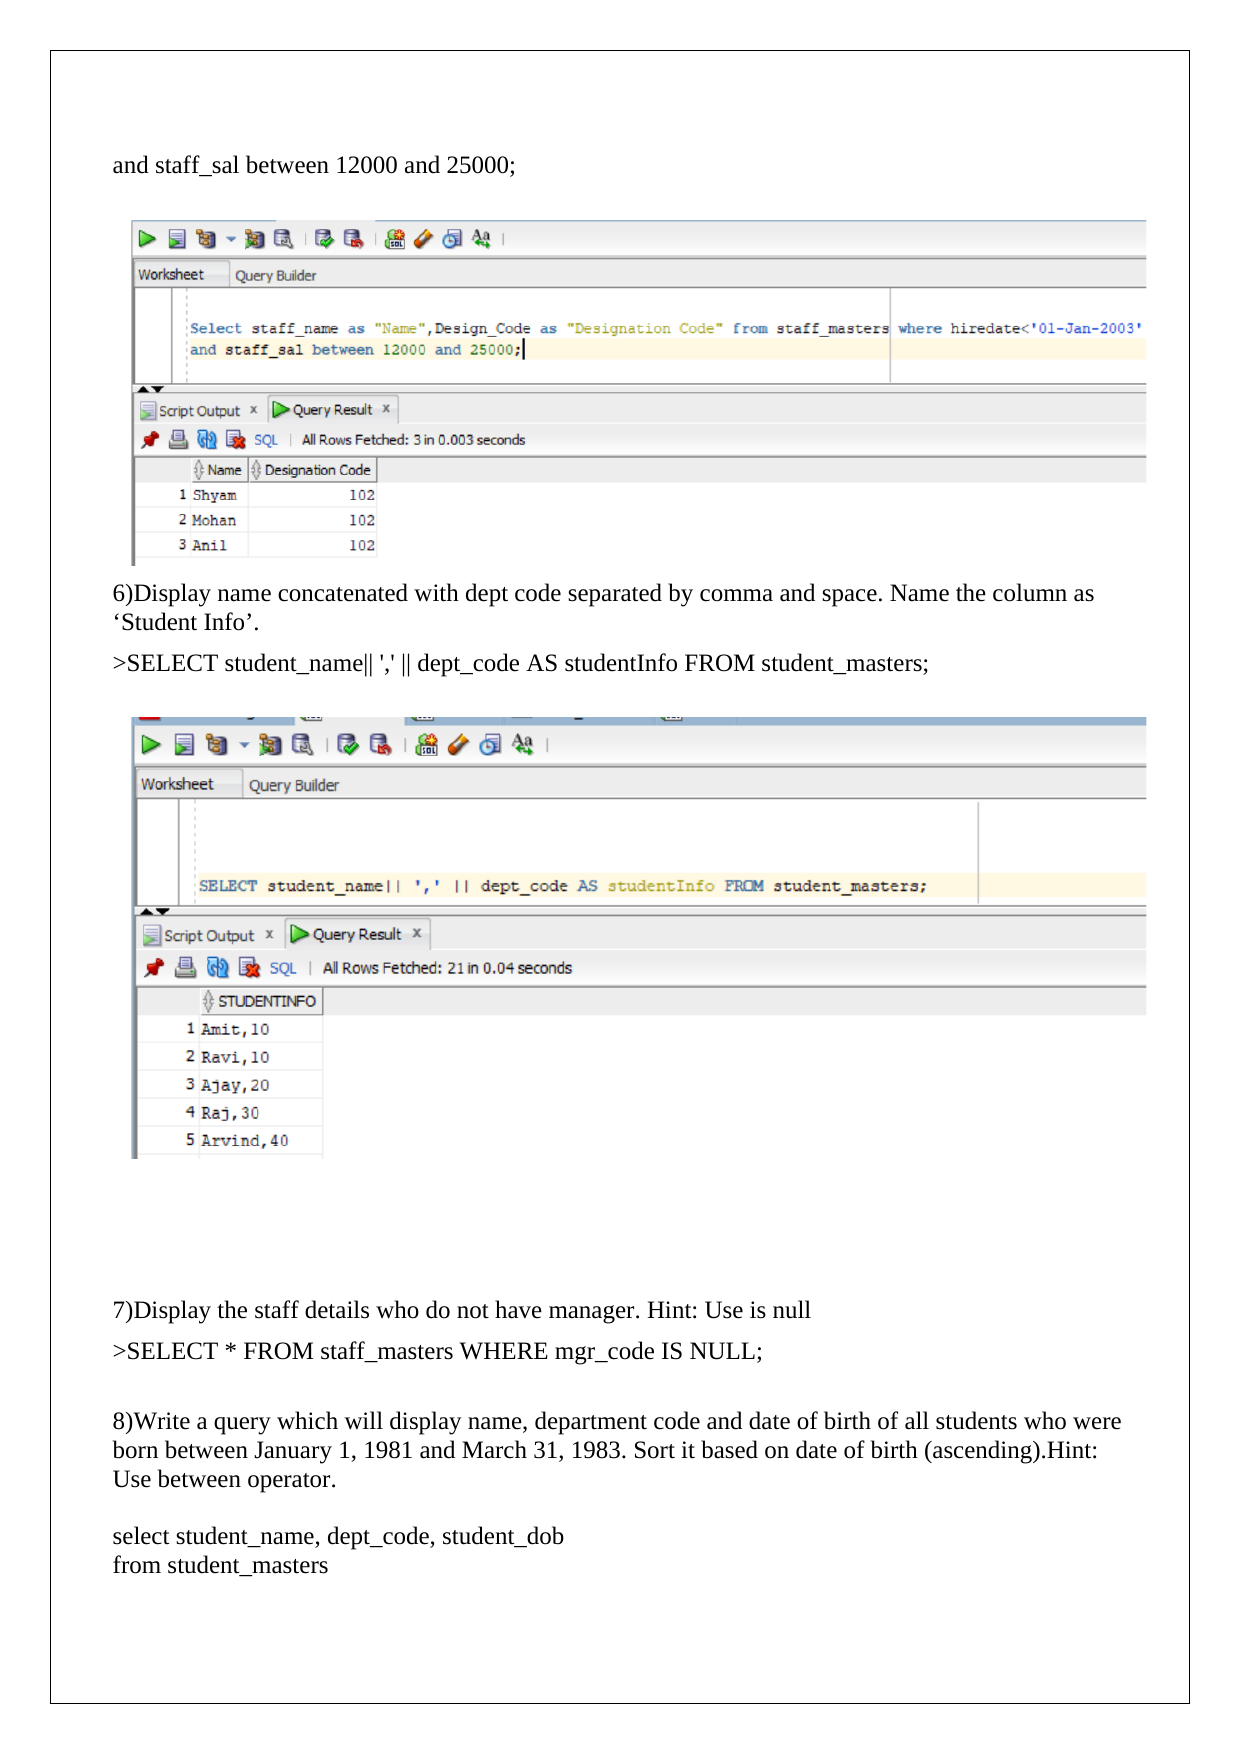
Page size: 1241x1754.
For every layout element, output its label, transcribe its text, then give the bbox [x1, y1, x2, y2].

text >SELECT * FROM staff_masters WHERE mgr_code IS NULL; [112, 1336, 1128, 1365]
text 6)Display name concatenated with dept code separated by comma and space. Name the column as ‘Student Info’. [112, 578, 1128, 635]
text from student_masters [112, 1550, 1128, 1579]
text 8)Write a query which will display name, department code and date of birth of all students who were born between January 1, 1981 and March 31, 1983. Sort it based on date of birth (ascending).Hint: Use between operator. [112, 1406, 1128, 1492]
text >SELECT student_name|| ',' || dept_code AS studentInfo FROM student_masters; [112, 648, 1128, 677]
text 7)Display the staff details who do not have manager. Hint: Use is null [112, 1295, 1128, 1324]
text select student_name, dept_code, student_dob [112, 1521, 1128, 1550]
text and staff_sal between 12000 and 25000; [112, 150, 1128, 179]
